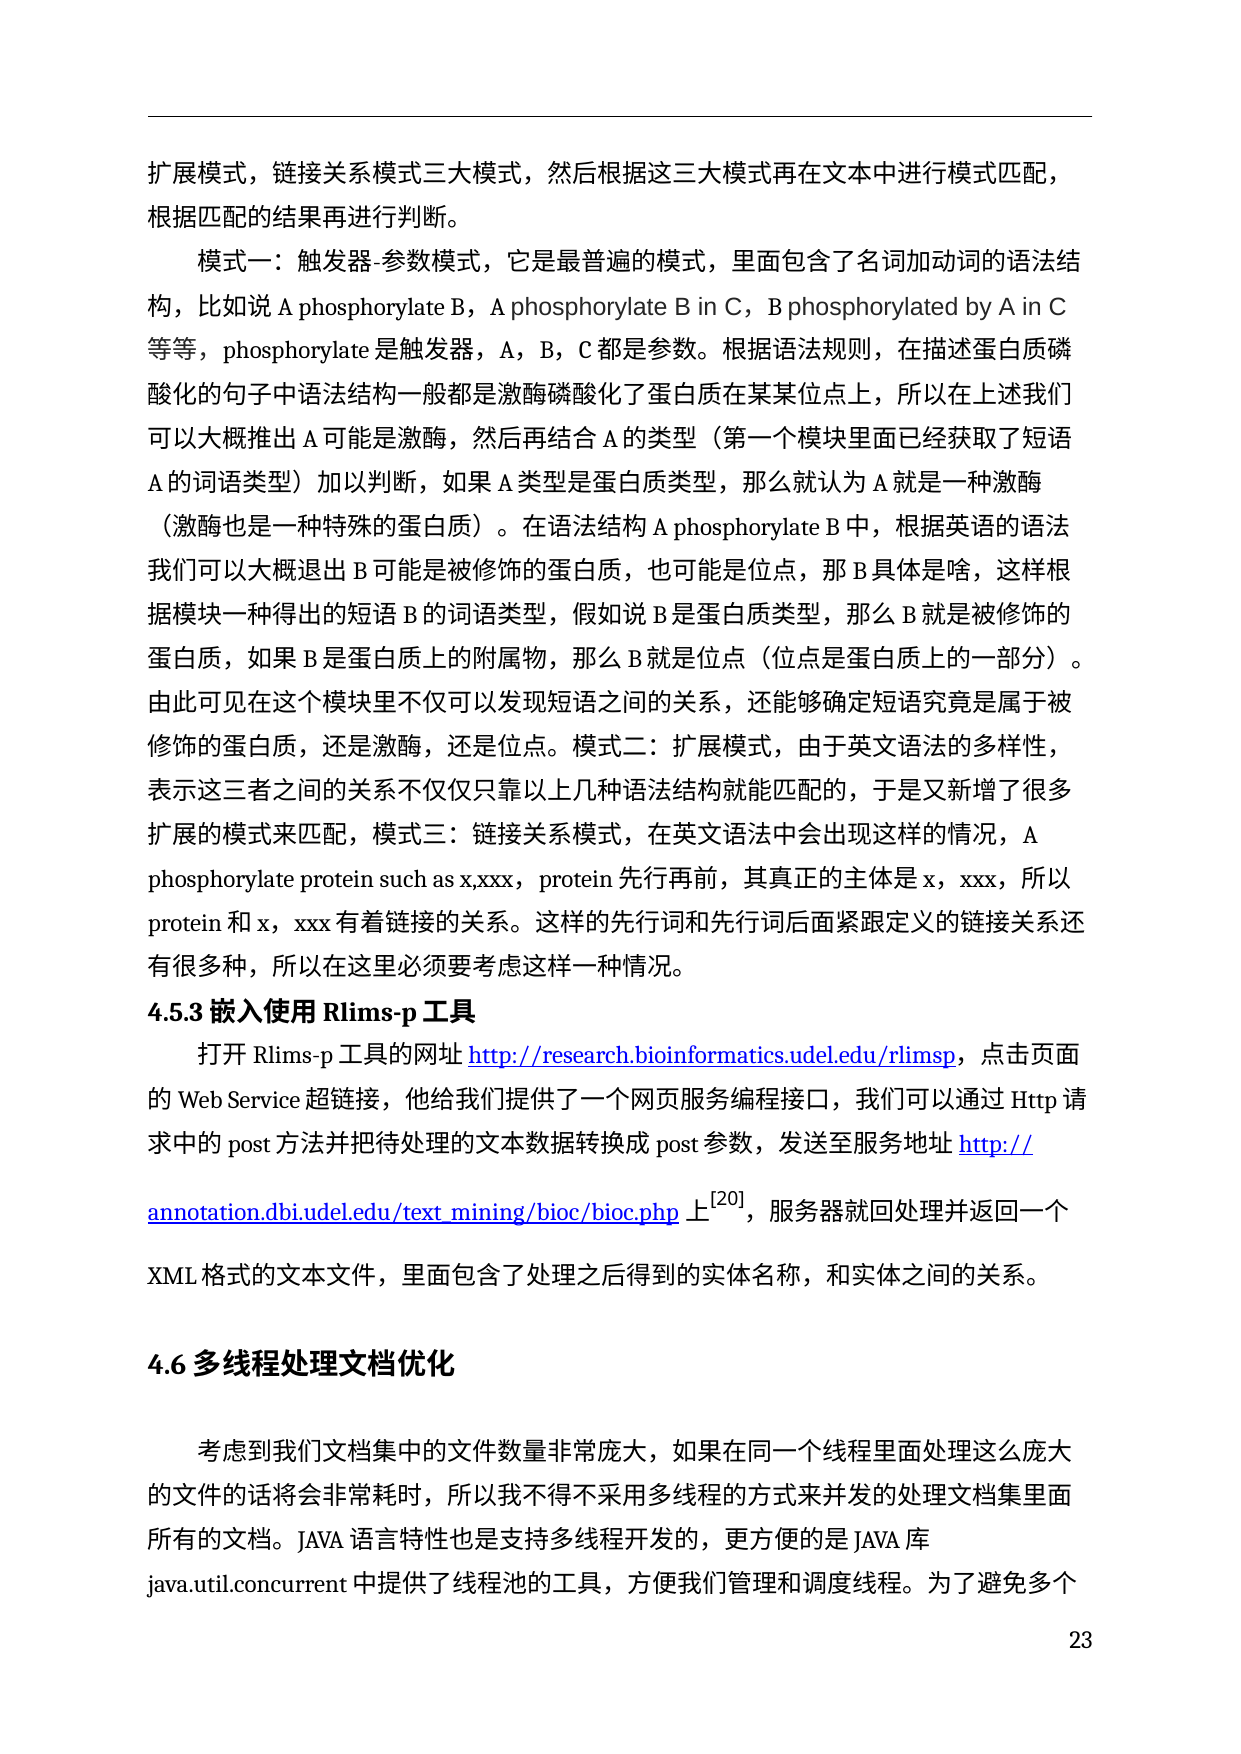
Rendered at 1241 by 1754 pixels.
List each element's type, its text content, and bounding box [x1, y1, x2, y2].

text 打开Rlims-p工具的网址http://research.bioinformatics.udel.edu/rlimsp，点击页面的Web Service超链接，他给我们提供了一个网页服务编程接口，我们可以通过Http请求中的post方法并把待处理的文本数据转换成post参数，发送至服务地址http://annotation.dbi.udel.edu/text_mining/bioc/bioc.php 上[20]，服务器就回处理并返回一个XML格式的文本文件，里面包含了处理之后得到的实体名称，和实体之间的关系。 [148, 1031, 1092, 1296]
subtitle 4.6 多线程处理文档优化 [148, 1339, 1092, 1384]
subtitle 4.5.3 嵌入使用Rlims-p工具 [148, 987, 1092, 1031]
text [148, 150, 1092, 238]
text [148, 1428, 1092, 1604]
text 模式一：触发器-参数模式，它是最普遍的模式，里面包含了名词加动词的语法结构，比如说A phosphorylate B，A phosphorylate B in C，B phosphorylated by A in C等等，phosphorylate是触发器，A，B，C都是参数。根据语法规则，在描述蛋白质磷酸化的句子中语法结构一般都是激酶磷酸化了蛋白质在某某位点上，所以在上述我们可以大概推出A可能是激酶，然后再结合A的类型（第一个模块里面已经获取了短语A的词语类型）加以判断，如果A类型是蛋白质类型，那么就认为A就是一种激酶（激酶也是一种特殊的蛋白质）。在语法结构A phosphorylate B中，根据英语的语法我们可以大概退出B可能是被修饰的蛋白质，也可能是位点，那B具体是啥，这样根据模块一种得出的短语B的词语类型，假如说B是蛋白质类型，那么B就是被修饰的蛋白质，如果B是蛋白质上的附属物，那么B就是位点（位点是蛋白质上的一部分）。由此可见在这个模块里不仅可以发现短语之间的关系，还能够确定短语究竟是属于被修饰的蛋白质，还是激酶，还是位点。模式二：扩展模式，由于英文语法的多样性，表示这三者之间的关系不仅仅只靠以上几种语法结构就能匹配的，于是又新增了很多扩展的模式来匹配，模式三：链接关系模式，在英文语法中会出现这样的情况，A phosphorylate protein such as x,xxx，protein先行再前，其真正的主体是x，xxx，所以protein和x，xxx有着链接的关系。这样的先行词和先行词后面紧跟定义的链接关系还有很多种，所以在这里必须要考虑这样一种情况。 [148, 238, 1092, 987]
